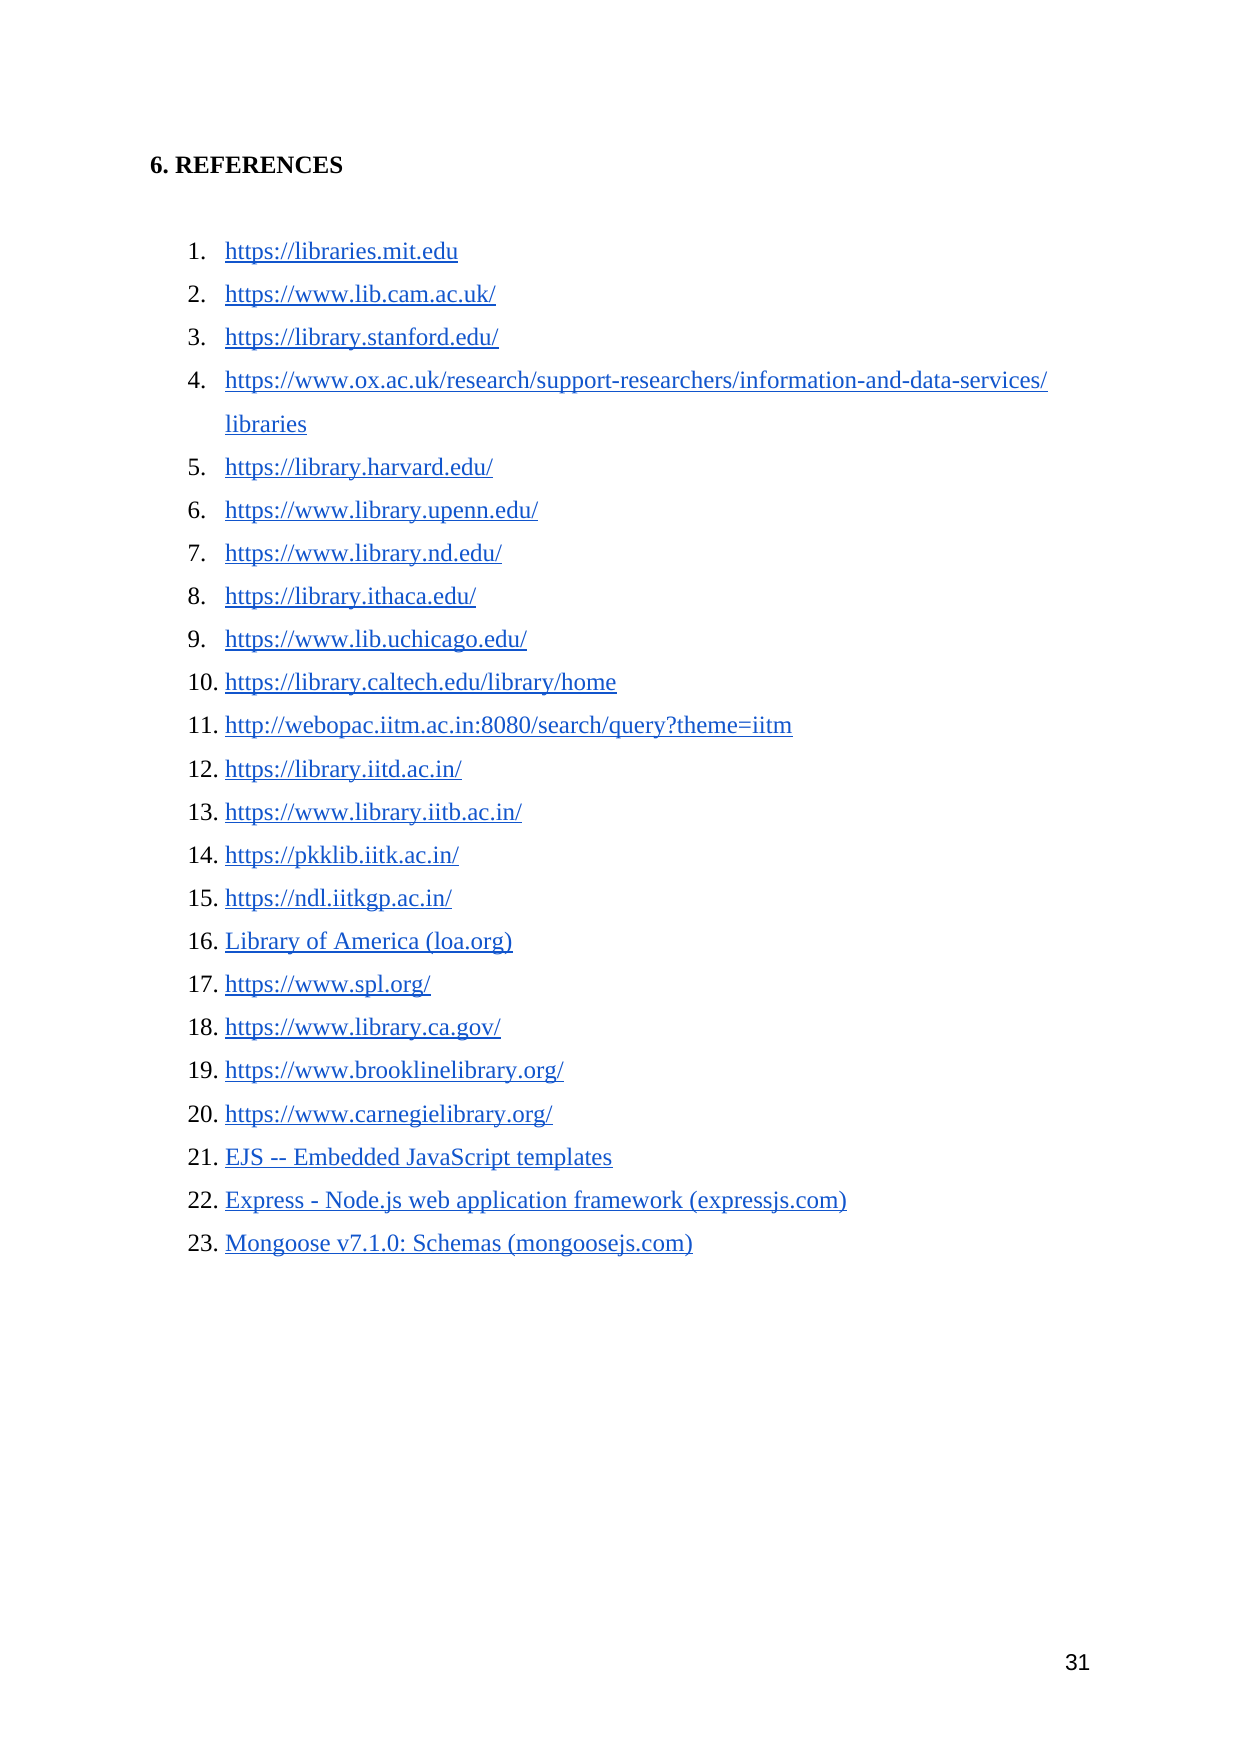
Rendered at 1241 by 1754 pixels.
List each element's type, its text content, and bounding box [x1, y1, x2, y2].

list https://library.iitd.ac.in/ [187, 754, 1090, 782]
list https://www.lib.cam.ac.uk/ [187, 279, 1090, 308]
list https://www.library.ca.gov/ [187, 1012, 1090, 1041]
list https://library.caltech.edu/library/home [187, 667, 1090, 696]
list https://library.stanford.edu/ [187, 322, 1090, 351]
list https://pkklib.iitk.ac.in/ [187, 840, 1090, 869]
subtitle 6. REFERENCES [150, 150, 1090, 179]
list https://library.ithaca.edu/ [187, 581, 1090, 610]
list https://www.carnegielibrary.org/ [187, 1099, 1090, 1127]
list https://www.brooklinelibrary.org/ [187, 1056, 1090, 1084]
list Library of America (loa.org) [187, 926, 1090, 955]
list EJS -- Embedded JavaScript templates [187, 1142, 1090, 1171]
list https://ndl.iitkgp.ac.in/ [187, 883, 1090, 912]
list https://library.harvard.edu/ [187, 452, 1090, 481]
list https://www.library.nd.edu/ [187, 538, 1090, 567]
list https://libraries.mit.edu [187, 236, 1090, 265]
list https://www.library.iitb.ac.in/ [187, 797, 1090, 826]
list Mongoose v7.1.0: Schemas (mongoosejs.com) [187, 1228, 1090, 1257]
list Express - Node.js web application framework (expressjs.com) [187, 1185, 1090, 1214]
list https://www.lib.uchicago.edu/ [187, 624, 1090, 653]
list http://webopac.iitm.ac.in:8080/search/query?theme=iitm [187, 711, 1090, 739]
list https://www.ox.ac.uk/research/support-researchers/information-and-data-services/libraries [187, 366, 1090, 437]
list https://www.library.upenn.edu/ [187, 495, 1090, 524]
list https://www.spl.org/ [187, 969, 1090, 998]
